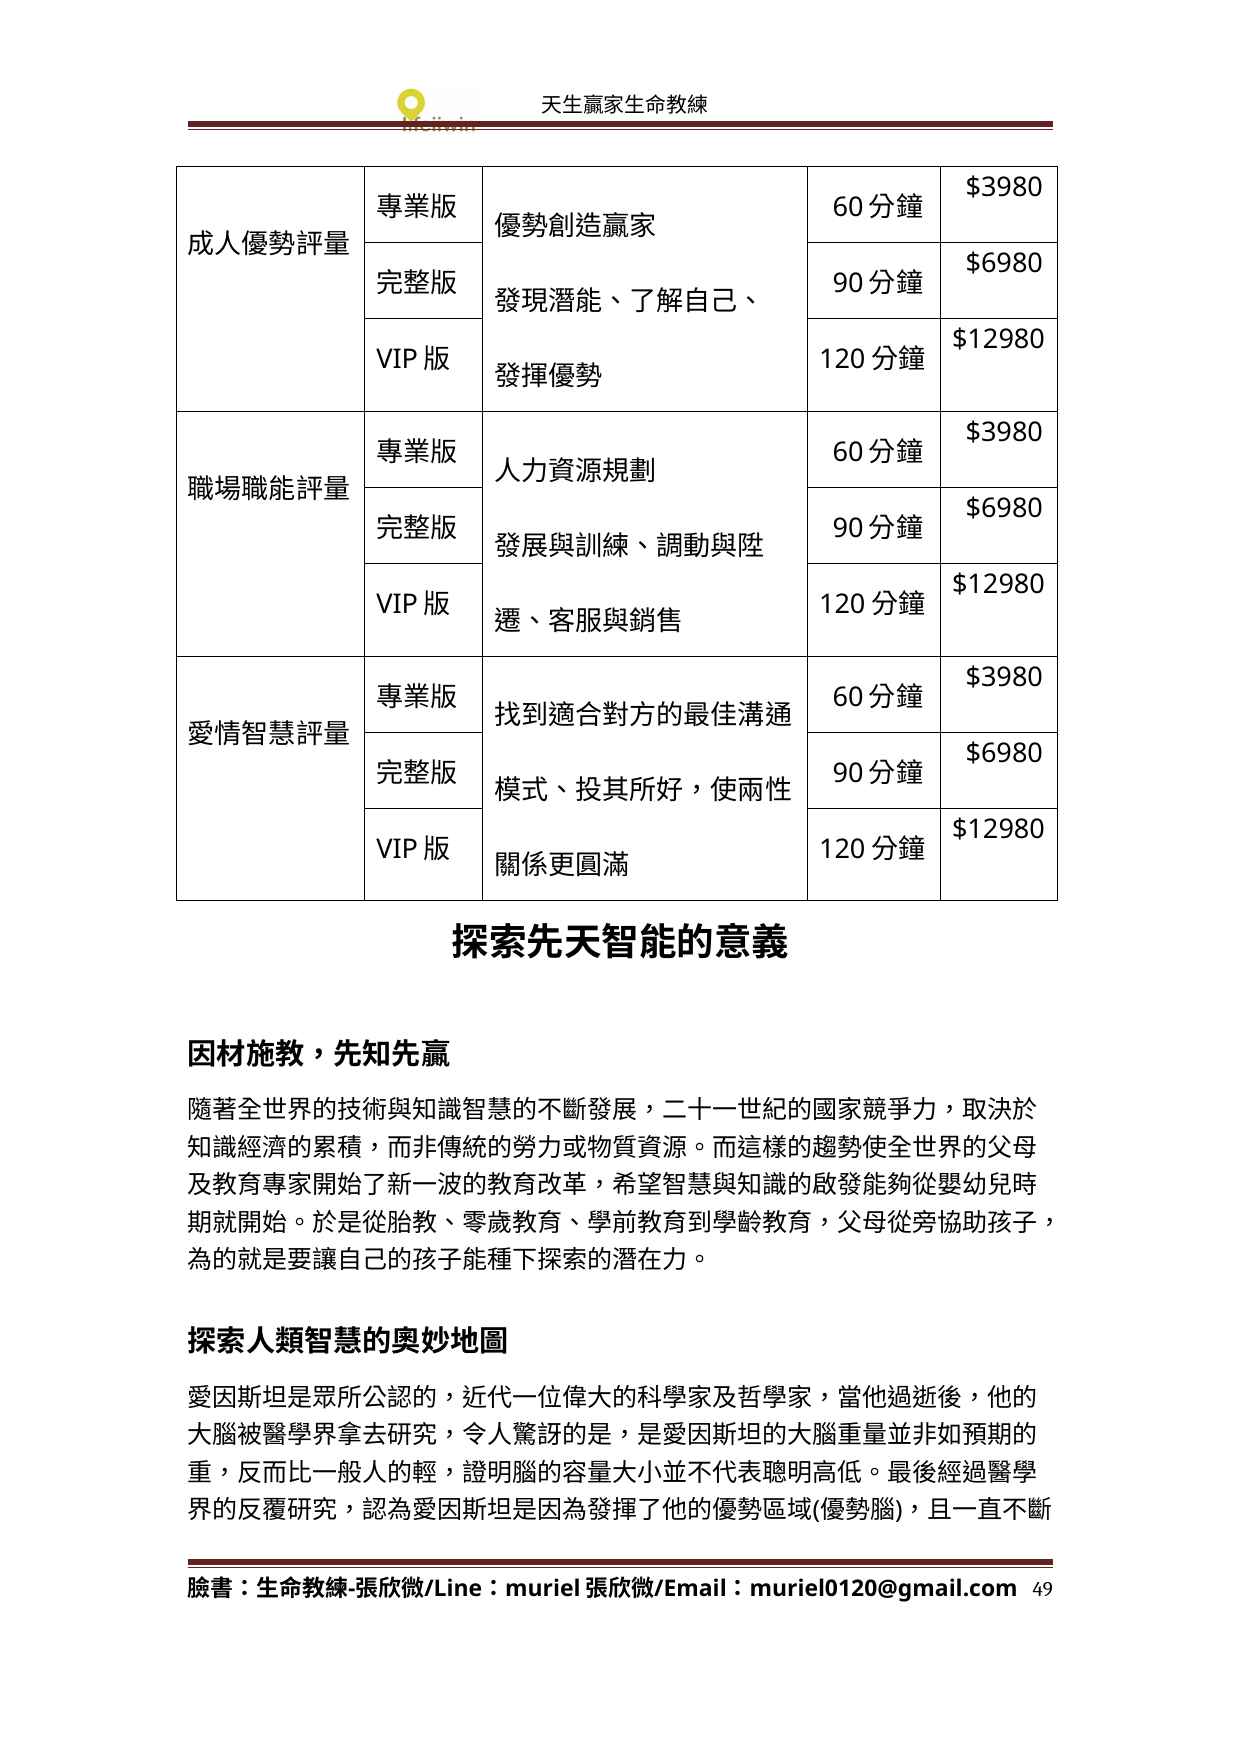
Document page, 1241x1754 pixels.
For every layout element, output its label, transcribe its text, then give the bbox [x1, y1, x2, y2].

table_cell $6980 [941, 488, 1057, 563]
table_cell $3980 [941, 167, 1057, 242]
table_cell 優勢創造贏家 發現潛能、了解自己、 發揮優勢 [483, 167, 807, 411]
table_cell $12980 [941, 564, 1057, 656]
table_cell 完整版 [365, 733, 482, 808]
table_cell $3980 [941, 412, 1057, 487]
table_cell $12980 [941, 809, 1057, 900]
table_cell 90分鐘 [808, 243, 940, 318]
table_cell 完整版 [365, 243, 482, 318]
table_cell 找到適合對方的最佳溝通模式、投其所好，使兩性關係更圓滿 [483, 657, 807, 900]
picture [393, 88, 482, 121]
table_cell 專業版 [365, 412, 482, 487]
table_cell 120分鐘 [808, 809, 940, 900]
table_cell 職場職能評量 [177, 412, 364, 656]
text 隨著全世界的技術與知識智慧的不斷發展，二十一世紀的國家競爭力，取決於知識經濟的累積，而非傳統的勞力或物質資源。而這樣的趨勢使全世界的父母及教育專家開始了新一波的教育改革，希望智慧與知識的啟發能夠從嬰幼兒時期就開始。於是從胎教、零歲教育、學前教育到學齡教育，父母從旁協助孩子，為的就是要讓自己的孩子能種下探索的潛在力。 [187, 1089, 1053, 1276]
text 探索人類智慧的奧妙地圖 [187, 1301, 1053, 1376]
table_cell 90分鐘 [808, 488, 940, 563]
table_cell $6980 [941, 733, 1057, 808]
table_cell 120分鐘 [808, 564, 940, 656]
table_cell 完整版 [365, 488, 482, 563]
picture [393, 130, 482, 137]
table_cell VIP版 [365, 564, 482, 656]
table_cell VIP版 [365, 319, 482, 411]
table_cell 90分鐘 [808, 733, 940, 808]
table_cell 120分鐘 [808, 319, 940, 411]
table_cell $12980 [941, 319, 1057, 411]
table_cell 人力資源規劃 發展與訓練、調動與陞遷、客服與銷售 [483, 412, 807, 656]
text 探索先天智能的意義 [187, 901, 1053, 976]
table_cell 60分鐘 [808, 657, 940, 732]
table_cell 專業版 [365, 167, 482, 242]
table_cell 專業版 [365, 657, 482, 732]
table_cell VIP版 [365, 809, 482, 900]
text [187, 1376, 1053, 1526]
text 因材施教，先知先贏 [187, 1014, 1053, 1089]
table_cell $3980 [941, 657, 1057, 732]
table_cell 愛情智慧評量 [177, 657, 364, 900]
table_cell $6980 [941, 243, 1057, 318]
table_cell 60分鐘 [808, 412, 940, 487]
table_cell 成人優勢評量 [177, 167, 364, 411]
table_cell 60分鐘 [808, 167, 940, 242]
